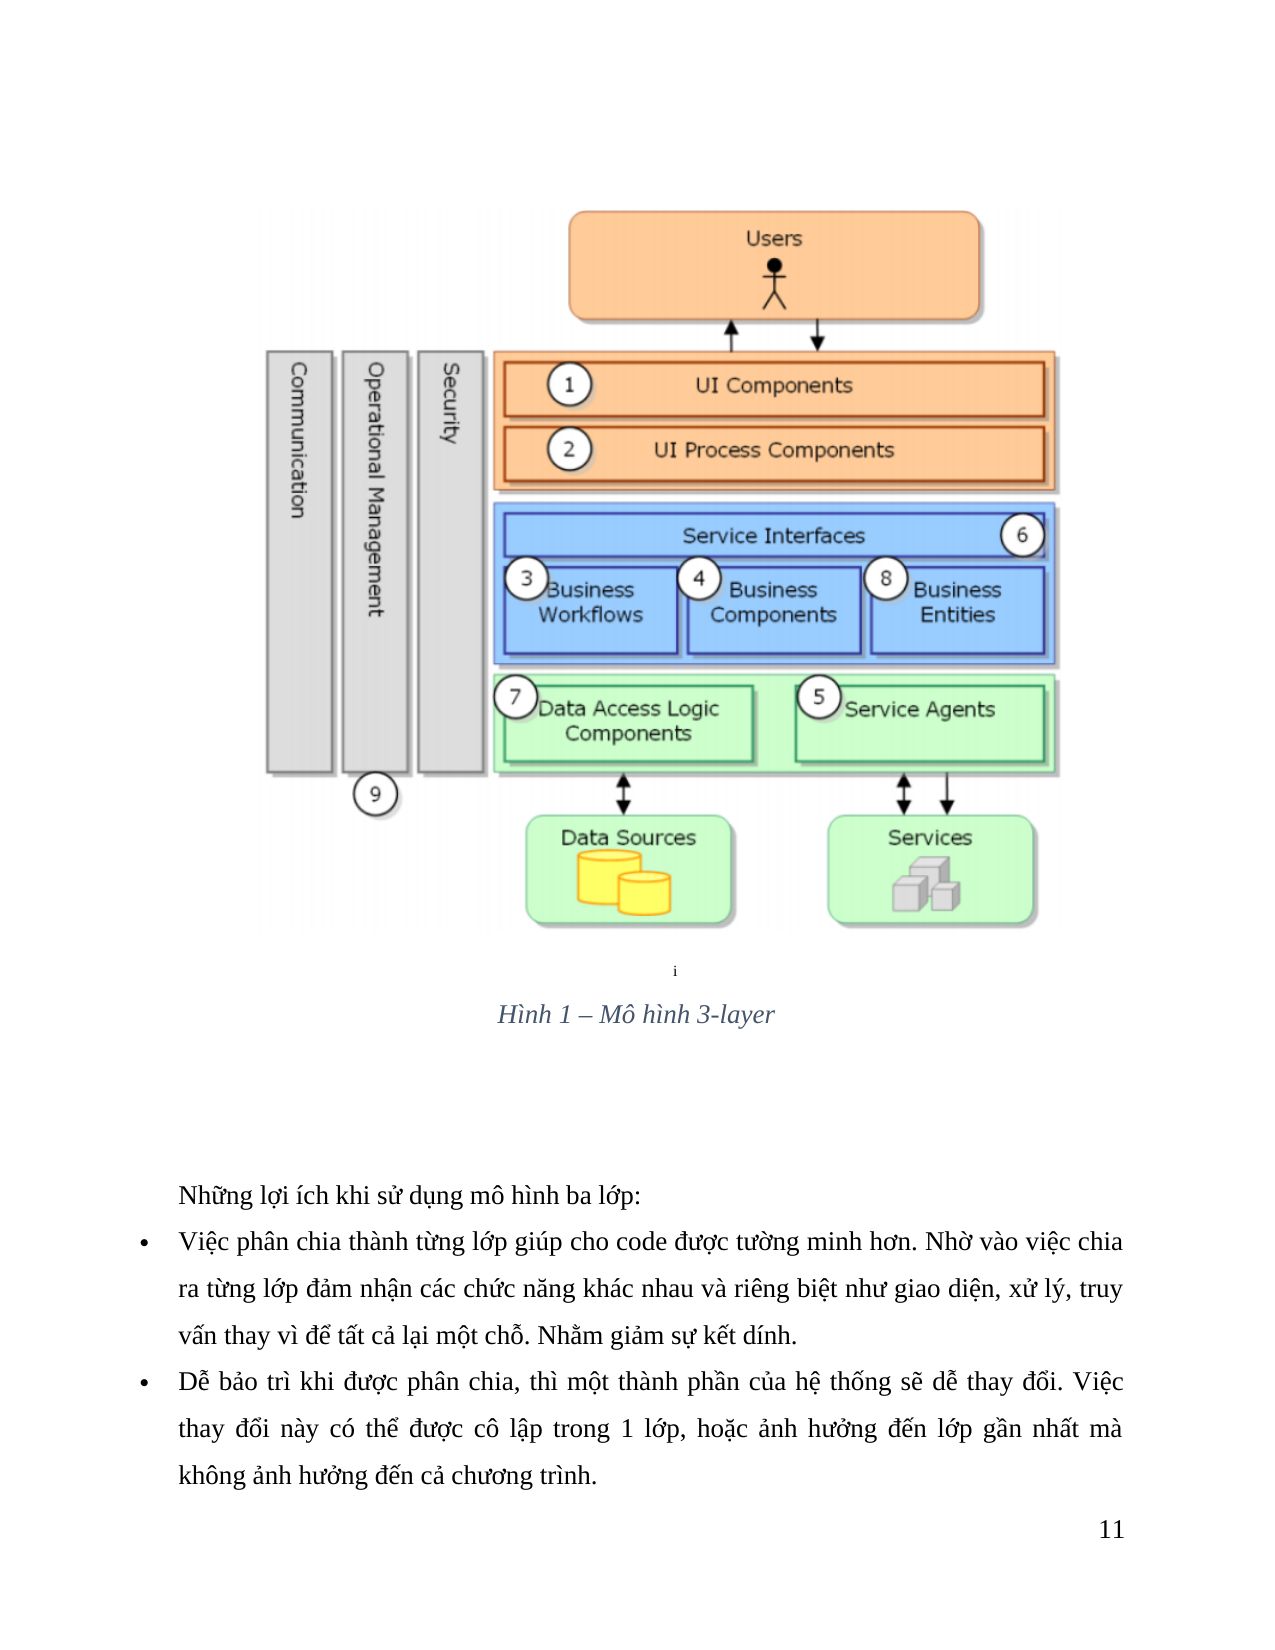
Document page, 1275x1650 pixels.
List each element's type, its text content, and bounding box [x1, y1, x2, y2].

text Những lợi ích khi sử dụng mô hình ba lớp: [178, 1179, 1125, 1210]
text Hình 1 – Mô hình 3-layer [150, 998, 1125, 1029]
picture [230, 185, 1120, 958]
list Dễ bảo trì khi được phân chia, thì một thành phần của hệ thống sẽ dễ thay đổi. Việc thay đổi này có thể được cô lập trong 1 lớp, hoặc ảnh hưởng đến lớp gần nhất mà không ảnh hưởng đến cả chương trình. [141, 1366, 1125, 1490]
list Việc phân chia thành từng lớp giúp cho code được tường minh hơn. Nhờ vào việc chia ra từng lớp đảm nhận các chức năng khác nhau và riêng biệt như giao diện, xử lý, truy vấn thay vì để tất cả lại một chỗ. Nhằm giảm sự kết dính. [141, 1226, 1125, 1350]
